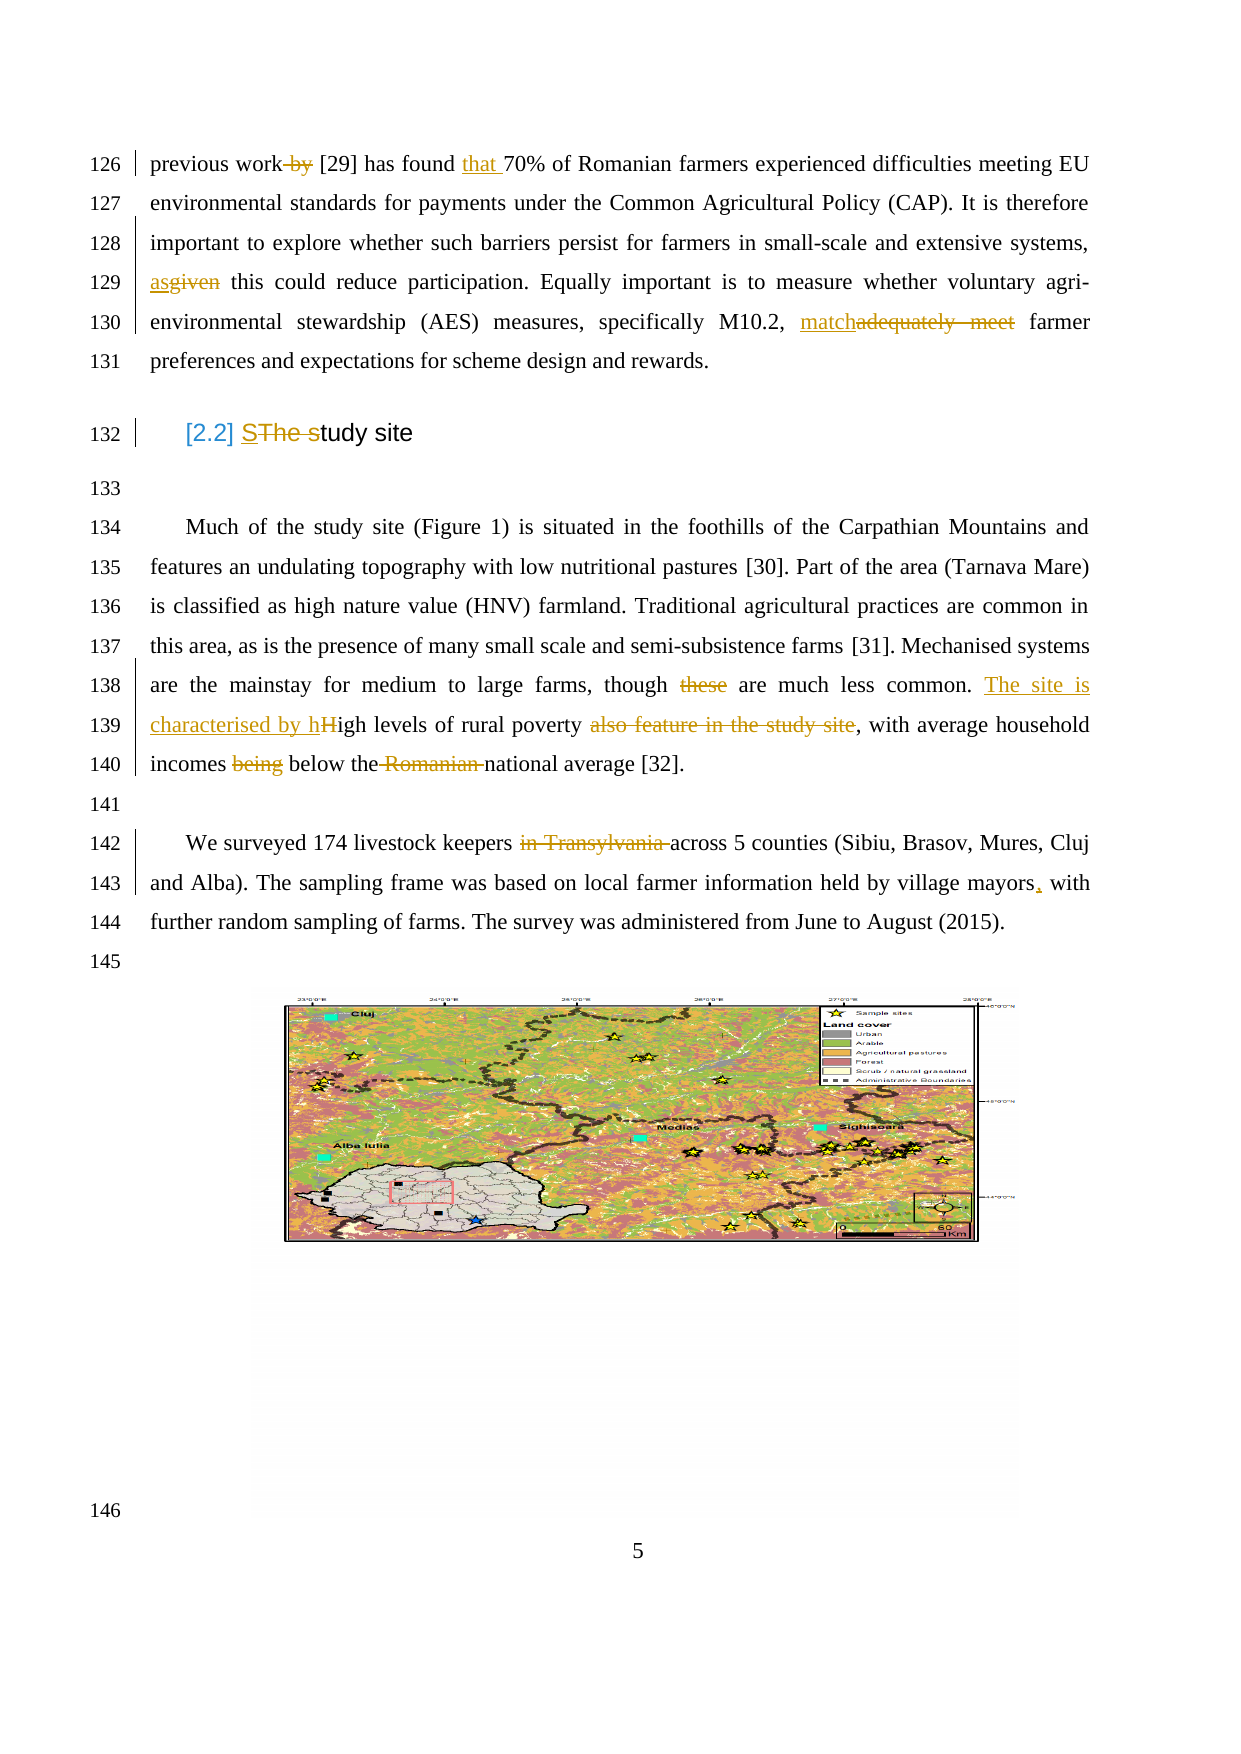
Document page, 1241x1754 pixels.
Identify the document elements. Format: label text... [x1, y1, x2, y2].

picture [251, 987, 1019, 1518]
subtitle tudy site [150, 418, 1090, 447]
text Much of the study site (Figure 1) is situated in the foothills of the Carpathian Mountains and features an undulating topography with low nutritional pastures [30]. Part of the area (Tarnava Mare) is classified as high nature value (HNV) farmland. Traditional agricultural practices are common in this area, as is the presence of many small scale and semi-subsistence farms [31]. Mechanised systems are the mainstay for medium to large farms, though are much less common. igh levels of rural poverty , with average household incomes below thenational average [32]. [150, 513, 1090, 776]
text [150, 150, 1090, 374]
text We surveyed 174 livestock keepers across 5 counties (Sibiu, Brasov, Mures, Cluj and Alba). The sampling frame was based on local farmer information held by village mayors with further random sampling of farms. The survey was administered from June to August (2015). [150, 829, 1090, 934]
